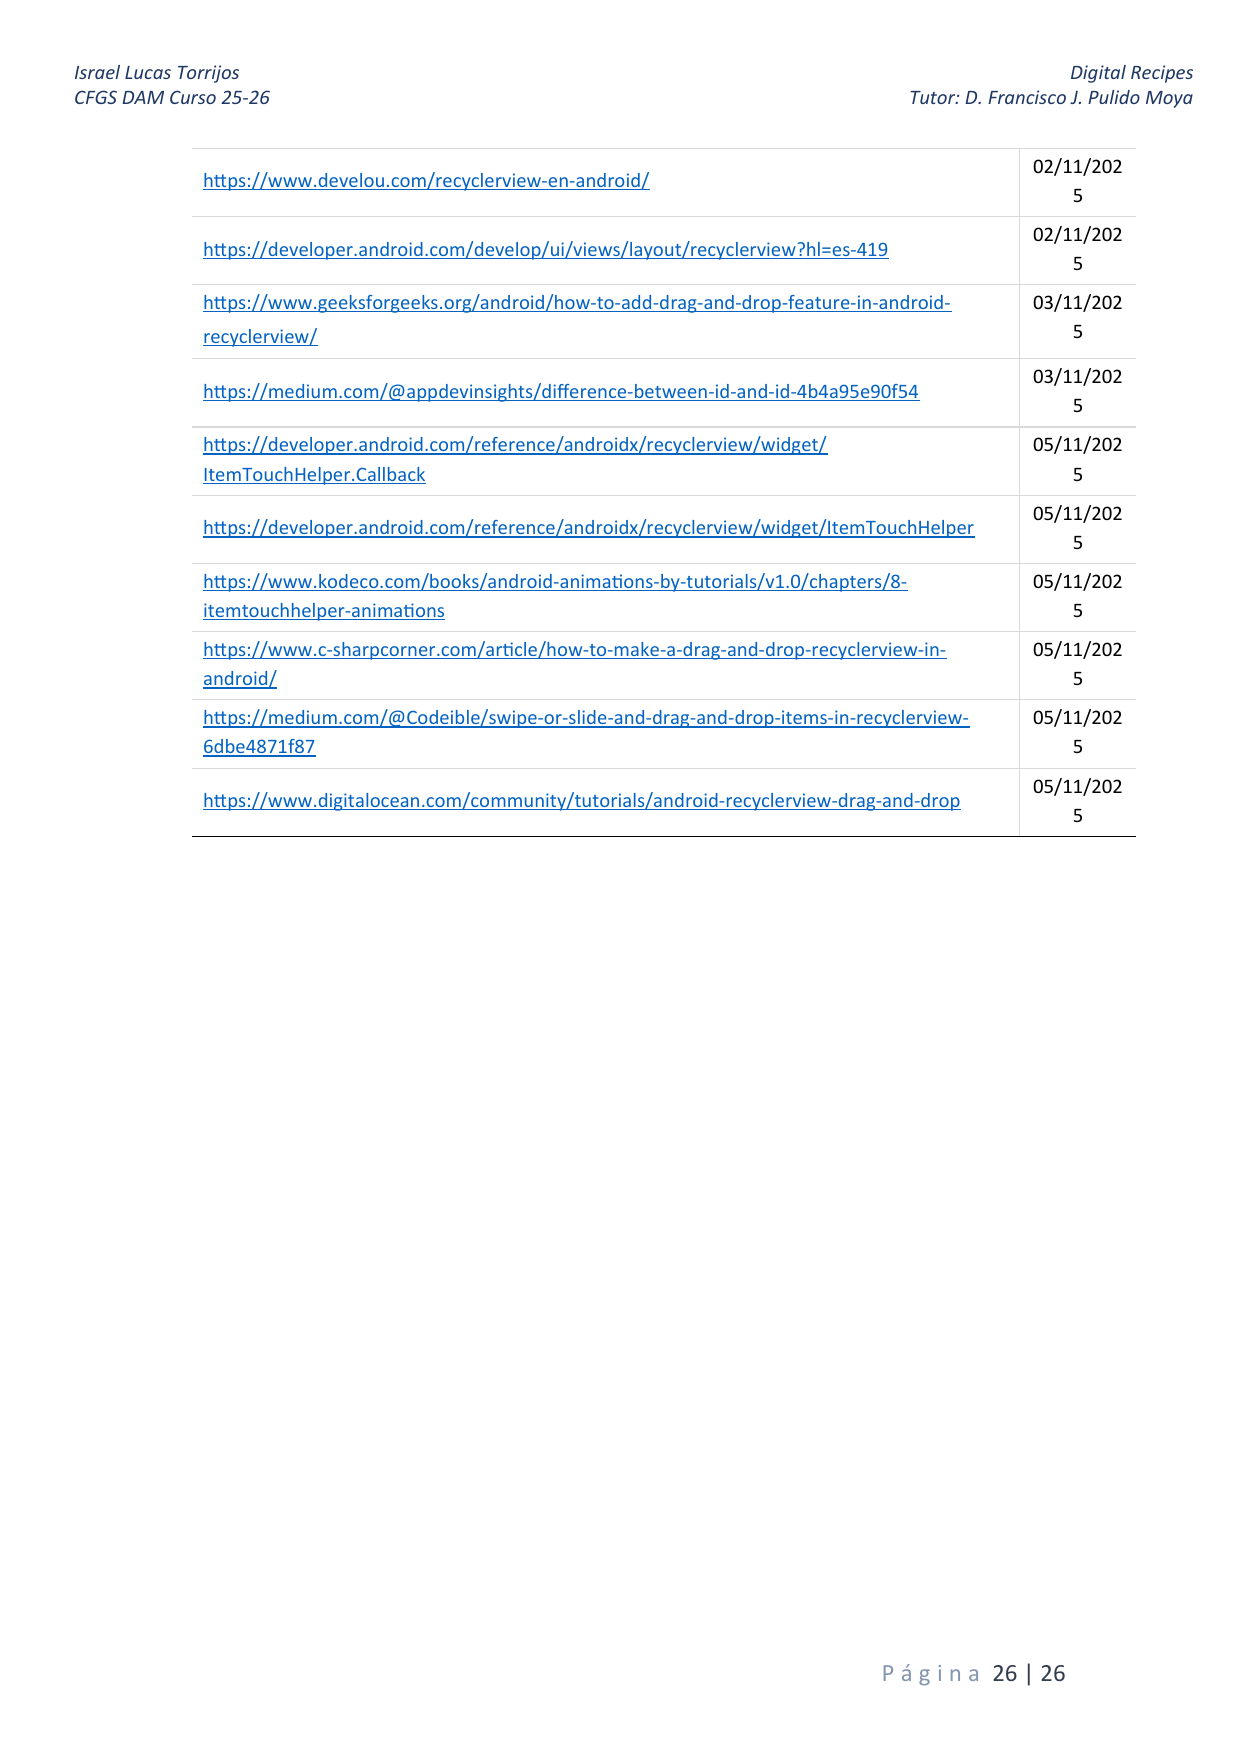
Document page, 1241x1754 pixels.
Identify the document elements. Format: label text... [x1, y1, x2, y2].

table_cell 05/11/2025 [1020, 700, 1136, 768]
table_cell 05/11/2025 [1020, 496, 1136, 563]
table_cell https://developer.android.com/reference/androidx/recyclerview/widget/ItemTouchHelper [192, 496, 1019, 563]
table_cell 02/11/2025 [1020, 217, 1136, 284]
table_cell https://developer.android.com/develop/ui/views/layout/recyclerview?hl=es-419 [192, 217, 1019, 284]
table_cell 03/11/2025 [1020, 285, 1136, 358]
table_cell 02/11/2025 [1020, 149, 1136, 216]
table_cell https://www.kodeco.com/books/android-animations-by-tutorials/v1.0/chapters/8-itemtouchhelper-animations [192, 564, 1019, 631]
table_cell https://www.geeksforgeeks.org/android/how-to-add-drag-and-drop-feature-in-android-recyclerview/ [192, 285, 1019, 358]
table_cell https://www.digitalocean.com/community/tutorials/android-recyclerview-drag-and-drop [192, 769, 1019, 836]
table_cell https://developer.android.com/reference/androidx/recyclerview/widget/ItemTouchHelper.Callback [192, 428, 1019, 495]
table_cell 05/11/2025 [1020, 632, 1136, 699]
table_cell 03/11/2025 [1020, 359, 1136, 426]
table_cell https://medium.com/@Codeible/swipe-or-slide-and-drag-and-drop-items-in-recyclerview-6dbe4871f87 [192, 700, 1019, 768]
table_cell https://medium.com/@appdevinsights/difference-between-id-and-id-4b4a95e90f54 [192, 359, 1019, 426]
table_cell 05/11/2025 [1020, 428, 1136, 495]
table_cell 05/11/2025 [1020, 769, 1136, 836]
table_cell https://www.c-sharpcorner.com/article/how-to-make-a-drag-and-drop-recyclerview-in-android/ [192, 632, 1019, 699]
table_cell https://www.develou.com/recyclerview-en-android/ [192, 149, 1019, 216]
table_cell 05/11/2025 [1020, 564, 1136, 631]
